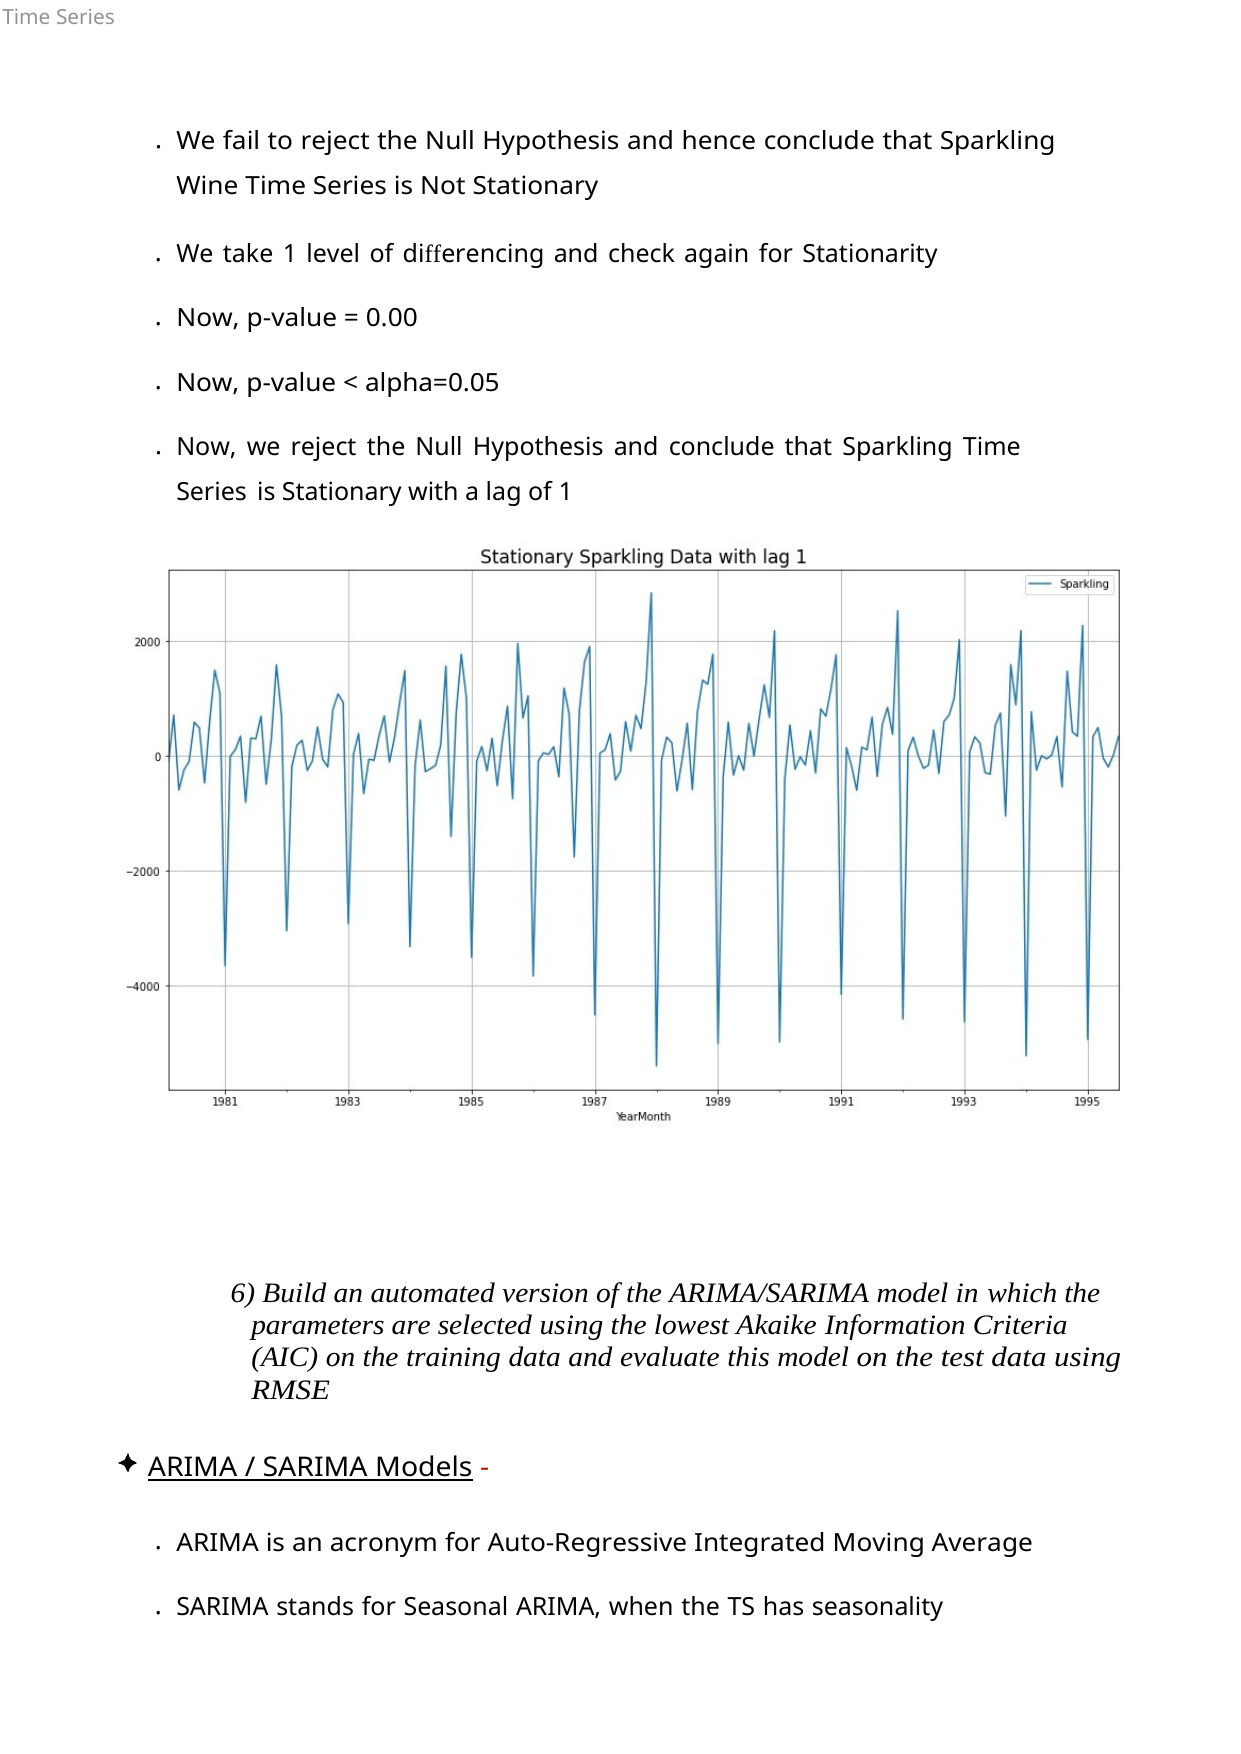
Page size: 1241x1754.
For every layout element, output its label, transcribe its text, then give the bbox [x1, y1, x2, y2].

list Now, p-value < alpha=0.05 [155, 364, 1134, 398]
list We fail to reject the Null Hypothesis and hence conclude that Sparkling Wine Time Series is Not Stationary [156, 122, 1074, 202]
picture [118, 1453, 137, 1472]
subtitle ARIMA / SARIMA Models - [148, 1448, 1134, 1484]
picture [126, 541, 1123, 1128]
list Now, we reject the Null Hypothesis and conclude that Sparkling Time Series is Stationary with a lag of 1 [156, 429, 1087, 508]
subtitle 6) Build an automated version of the ARIMA/SARIMA model in which the parameters are selected using the lowest Akaike Information Criteria (AIC) on the training data and evaluate this model on the test data using RMSE [230, 1276, 1134, 1405]
list SARIMA stands for Seasonal ARIMA, when the TS has seasonality [155, 1589, 1134, 1623]
list Now, p-value = 0.00 [155, 300, 1134, 334]
list We take 1 level of differencing and check again for Stationarity [155, 235, 1134, 269]
list ARIMA is an acronym for Auto-Regressive Integrated Moving Average [155, 1524, 1134, 1558]
